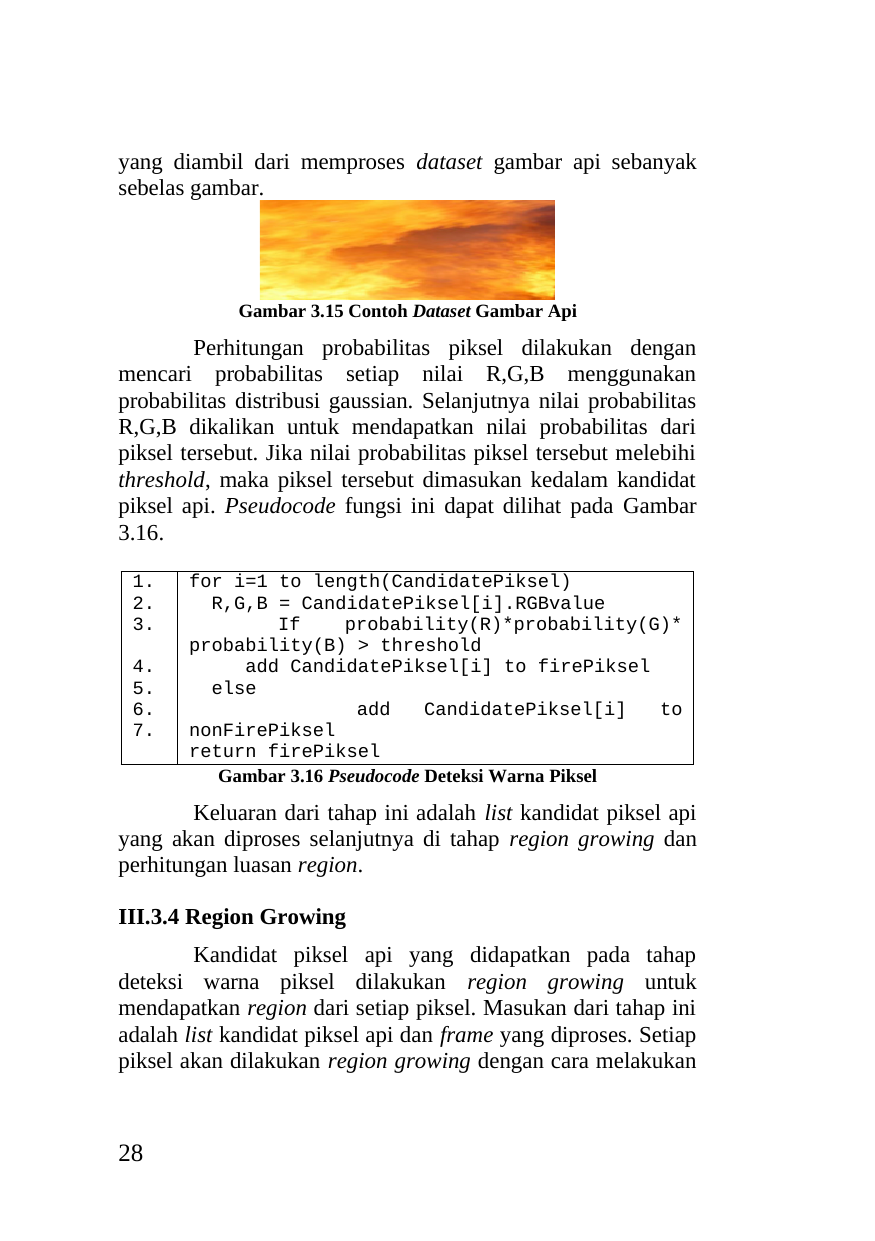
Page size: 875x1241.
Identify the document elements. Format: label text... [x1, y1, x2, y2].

picture [259, 200, 555, 300]
table_header for i=1 to length(CandidatePiksel) R,G,B = CandidatePiksel[i].RGBvalue If probability(R)*probability(G)* probability(B) > threshold add CandidatePiksel[i] to firePiksel else add CandidatePiksel[i] to nonFirePiksel return firePiksel [178, 572, 693, 763]
subtitle Region Growing [118, 903, 697, 929]
text Keluaran dari tahap ini adalah list kandidat piksel api yang akan diproses selanjutnya di tahap region growing dan perhitungan luasan region. [118, 799, 697, 878]
table_header 1. 2. 3. 4. 5. 6. 7. [122, 572, 177, 763]
